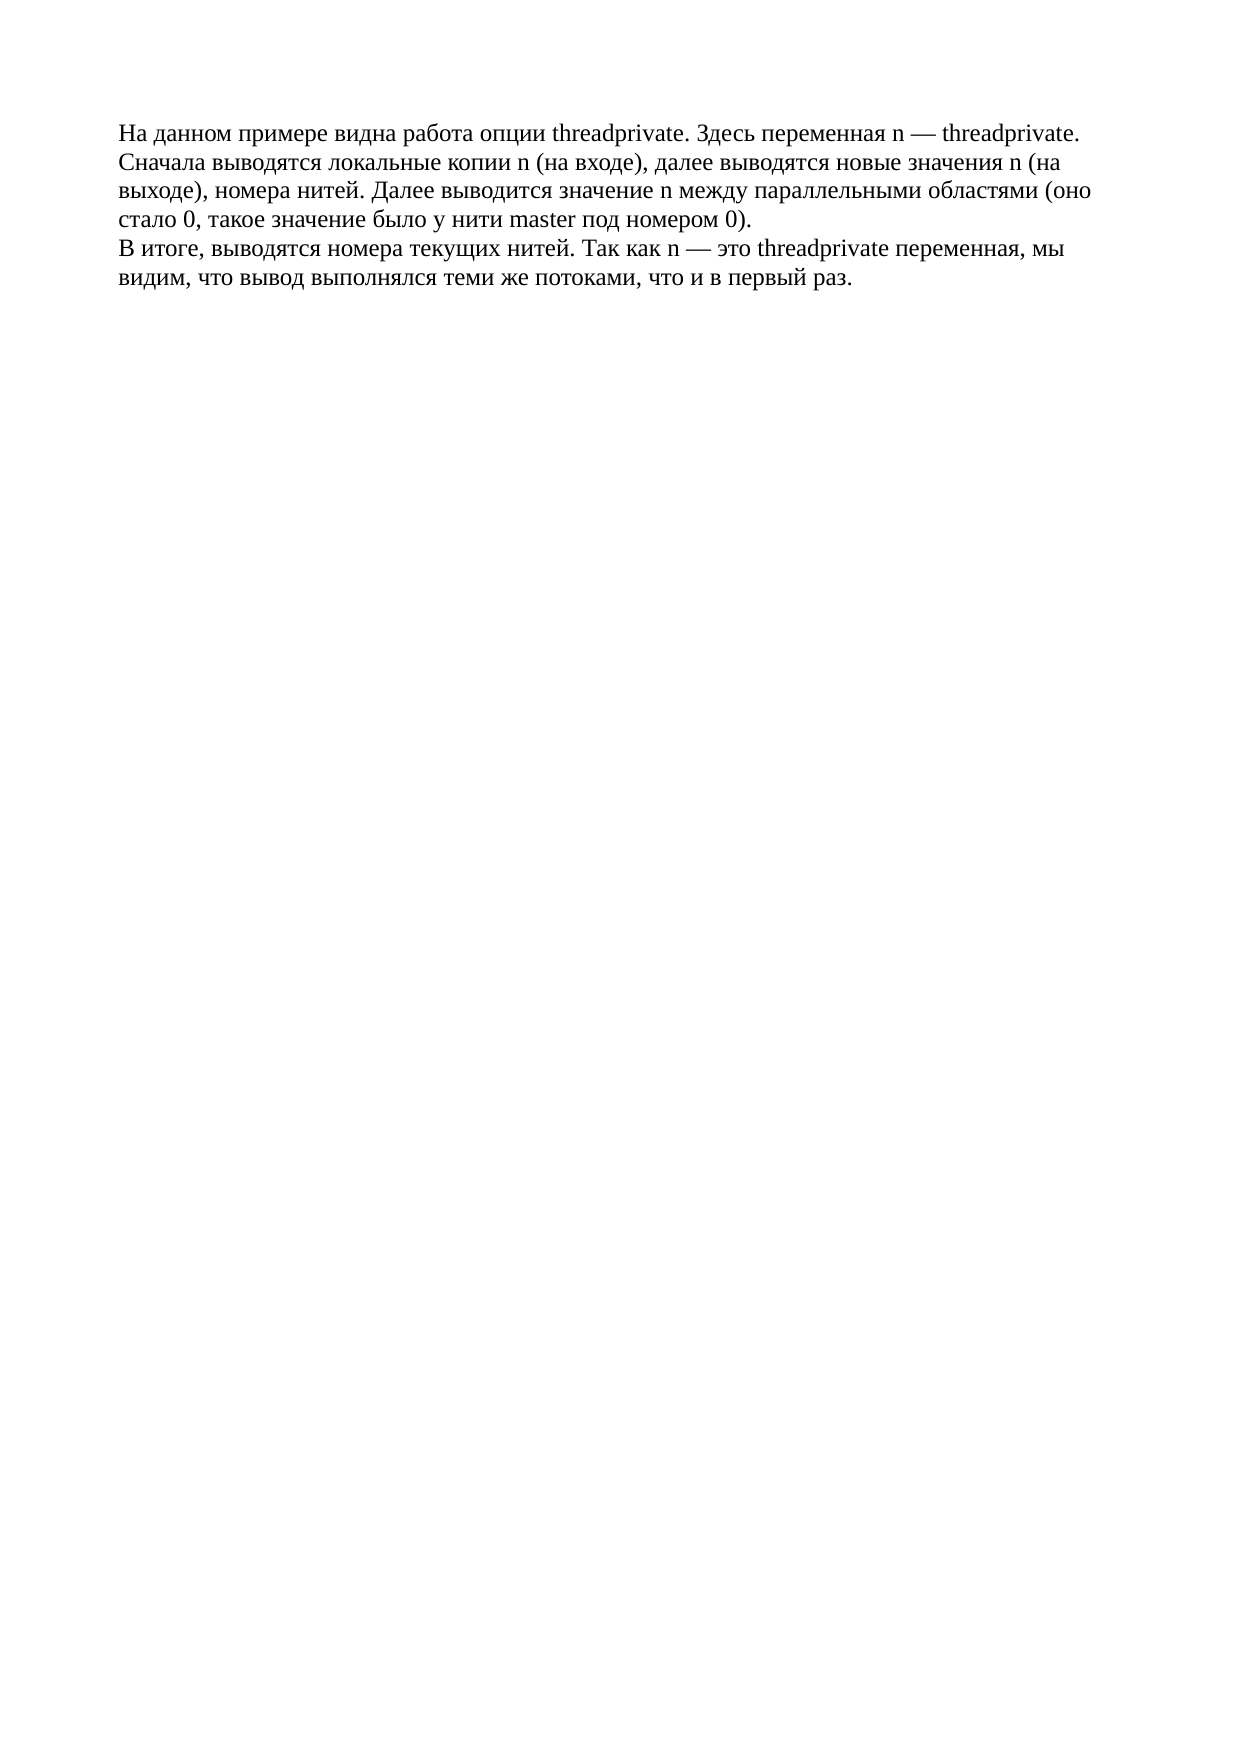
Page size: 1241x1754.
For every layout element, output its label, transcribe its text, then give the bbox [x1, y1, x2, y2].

text В итоге, выводятся номера текущих нитей. Так как n — это threadprivate переменная, мы видим, что вывод выполнялся теми же потоками, что и в первый раз. [118, 233, 1122, 291]
text На данном примере видна работа опции threadprivate. Здесь переменная n — threadprivate. [118, 118, 1122, 147]
text Сначала выводятся локальные копии n (на входе), далее выводятся новые значения n (на выходе), номера нитей. Далее выводится значение n между параллельными областями (оно стало 0, такое значение было у нити master под номером 0). [118, 147, 1122, 233]
